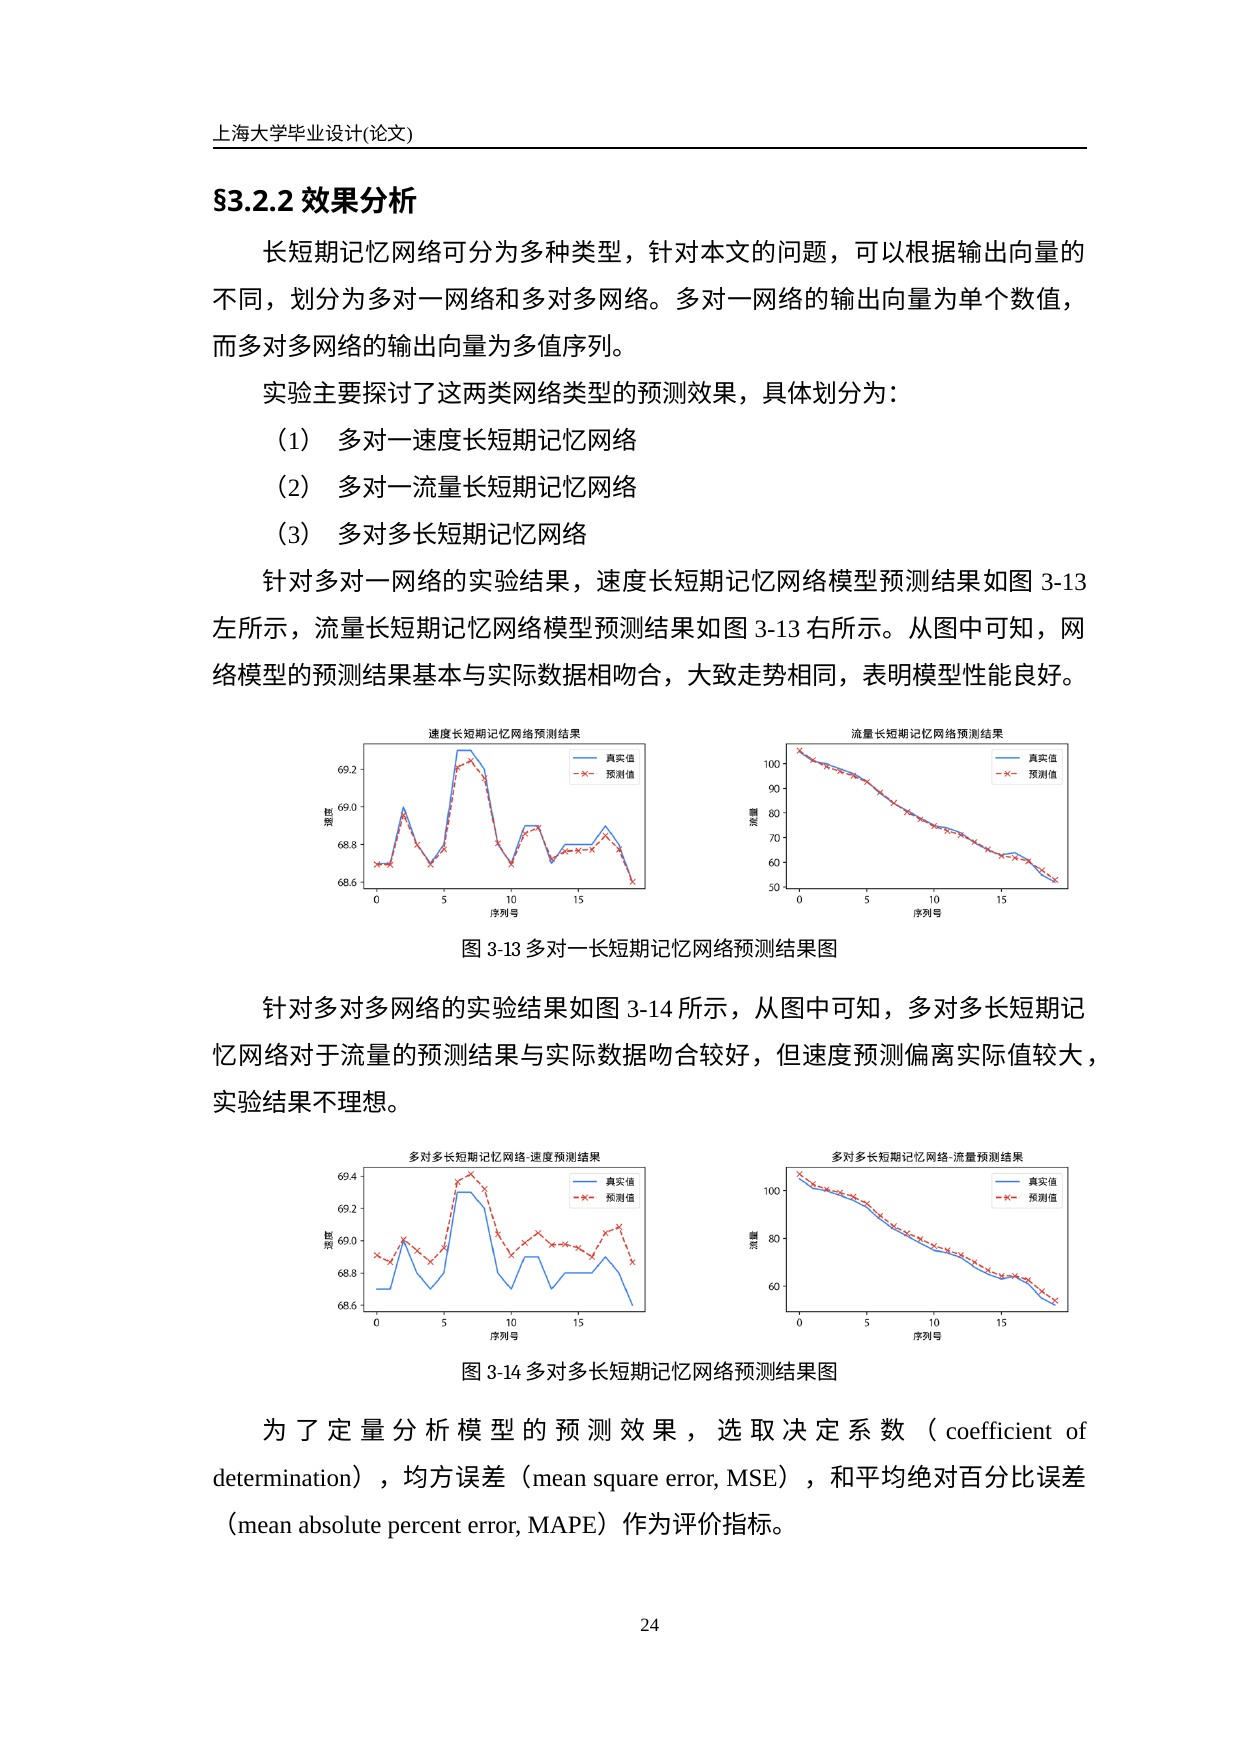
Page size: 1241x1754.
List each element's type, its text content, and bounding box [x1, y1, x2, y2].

list 多对多长短期记忆网络 [263, 514, 1087, 551]
list 多对一流量长短期记忆网络 [263, 467, 1087, 504]
text 实验主要探讨了这两类网络类型的预测效果，具体划分为： [213, 373, 1087, 409]
text 为了定量分析模型的预测效果，选取决定系数（coefficient of determination），均方误差（mean square error, MSE），和平均绝对百分比误差（mean absolute percent error, MAPE）作为评价指标。 [213, 1411, 1087, 1541]
list 多对一速度长短期记忆网络 [263, 420, 1087, 457]
text 长短期记忆网络可分为多种类型，针对本文的问题，可以根据输出向量的不同，划分为多对一网络和多对多网络。多对一网络的输出向量为单个数值，而多对多网络的输出向量为多值序列。 [213, 232, 1087, 362]
subtitle 效果分析 [213, 177, 1087, 219]
picture [256, 702, 1131, 924]
picture [256, 1129, 1131, 1347]
